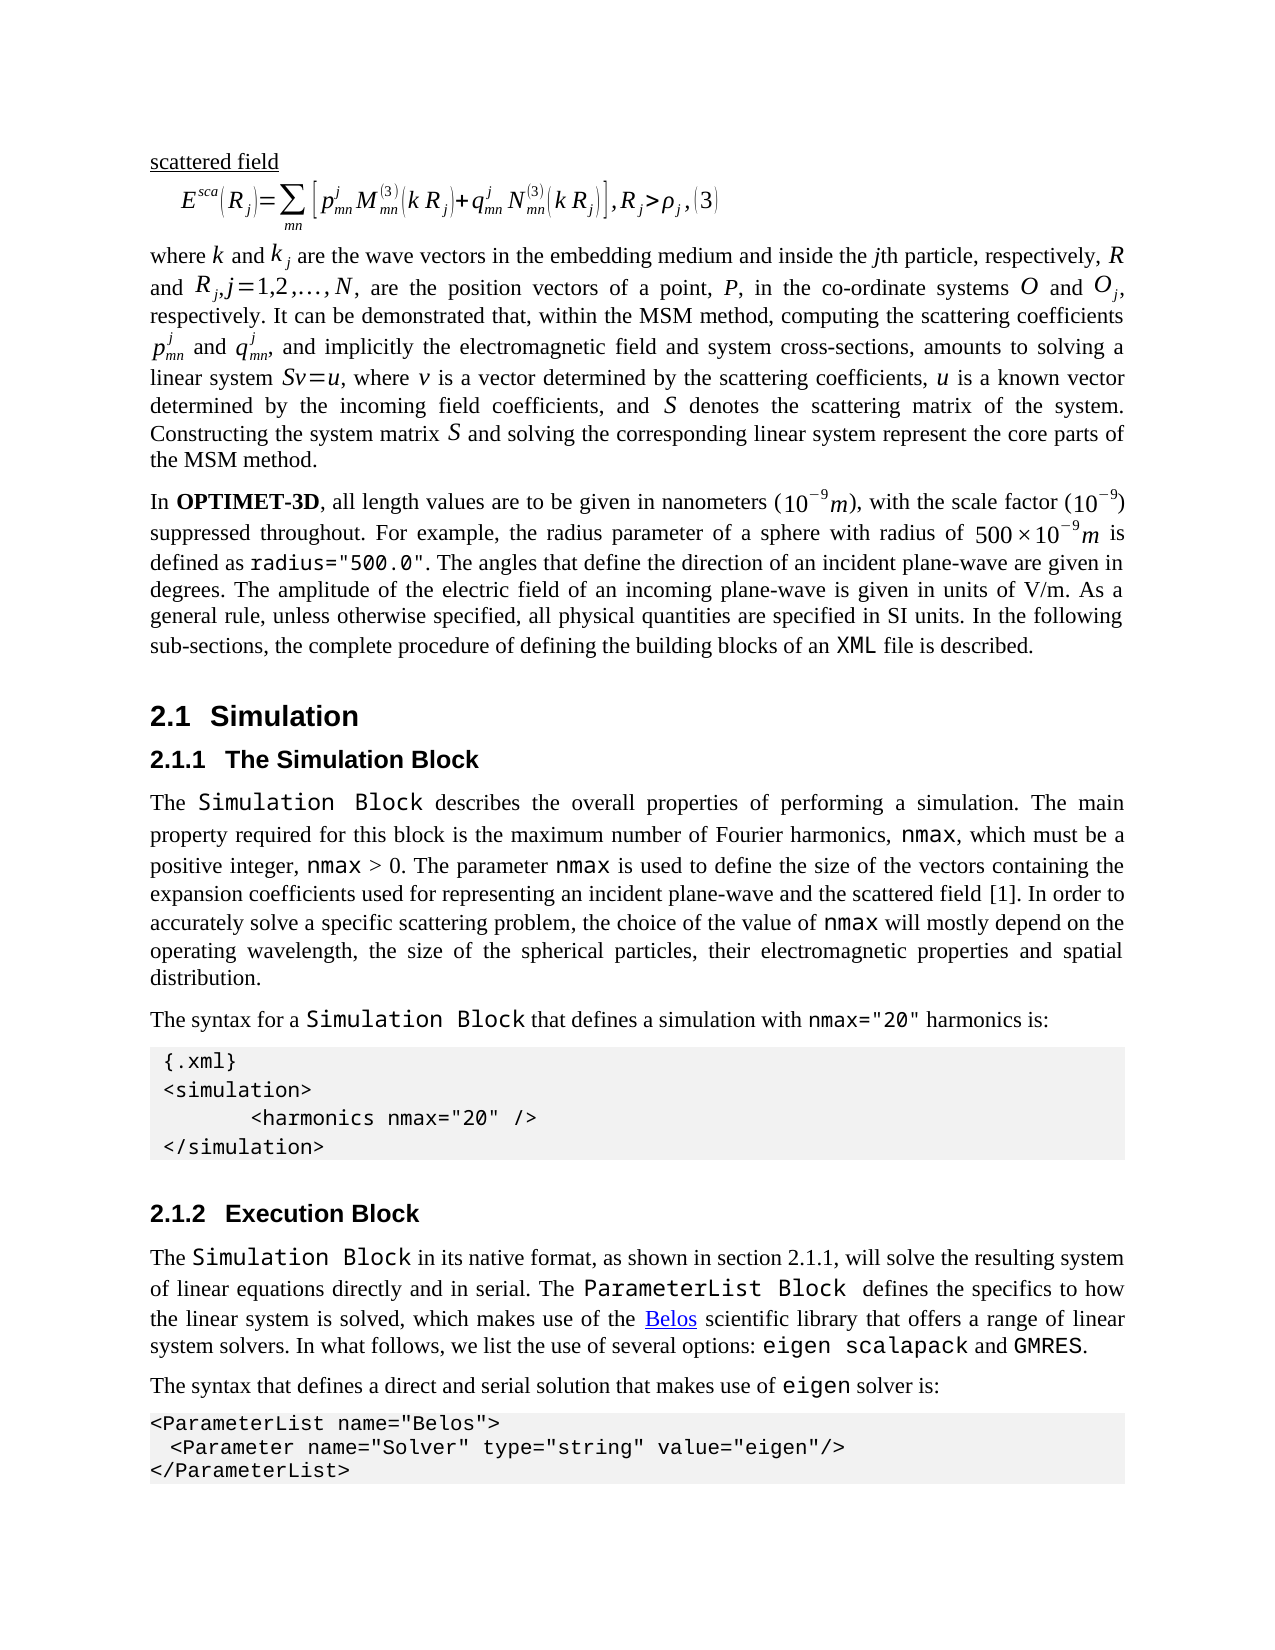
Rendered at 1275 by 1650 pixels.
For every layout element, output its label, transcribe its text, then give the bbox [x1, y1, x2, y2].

subtitle Execution Block [150, 1199, 1125, 1228]
text In OPTIMET-3D, all length values are to be given in nanometers (), with the scale factor () suppressed throughout. For example, the radius parameter of a sphere with radius of is defined as radius="500.0". The angles that define the direction of an incident plane-wave are given in degrees. The amplitude of the electric field of an incoming plane-wave is given in units of V/m. As a general rule, unless otherwise specified, all physical quantities are specified in SI units. In the following sub-sections, the complete procedure of defining the building blocks of an XML file is described. [150, 485, 1125, 660]
subtitle Simulation [150, 699, 1125, 732]
text </simulation> [150, 1132, 1125, 1160]
text <simulation> [150, 1075, 1125, 1103]
text The syntax that defines a direct and serial solution that makes use of eigen solver is: [150, 1372, 1125, 1401]
text </ParameterList> [150, 1460, 1125, 1484]
text <ParameterList name="Belos"> [150, 1413, 1125, 1437]
text <harmonics nmax="20" /> [150, 1103, 1125, 1132]
text <Parameter name="Solver" type="string" value="eigen"/> [150, 1437, 1125, 1460]
text The Simulation Block in its native format, as shown in section 2.1.1, will solve the resulting system of linear equations directly and in serial. The ParameterList Block defines the specifics to how the linear system is solved, which makes use of the Belos scientific library that offers a range of linear system solvers. In what follows, we list the use of several options: eigen scalapack and GMRES. [150, 1240, 1125, 1360]
subtitle The Simulation Block [150, 745, 1125, 774]
text where and are the wave vectors in the embedding medium and inside the jth particle, respectively, and ,, are the position vectors of a point, P, in the co-ordinate systems and , respectively. It can be demonstrated that, within the MSM method, computing the scattering coefficients and , and implicitly the electromagnetic field and system cross-sections, amounts to solving a linear system , where is a vector determined by the scattering coefficients, is a known vector determined by the incoming field coefficients, and denotes the scattering matrix of the system. Constructing the system matrix and solving the corresponding linear system represent the core parts of the MSM method. [150, 240, 1125, 473]
text {.xml} [150, 1047, 1125, 1075]
text The Simulation Block describes the overall properties of performing a simulation. The main property required for this block is the maximum number of Fourier harmonics, nmax, which must be a positive integer, nmax > 0. The parameter nmax is used to define the size of the vectors containing the expansion coefficients used for representing an incident plane-wave and the scattered field [1]. In order to accurately solve a specific scattering problem, the choice of the value of nmax will mostly depend on the operating wavelength, the size of the spherical particles, their electromagnetic properties and spatial distribution. [150, 786, 1125, 990]
text The syntax for a Simulation Block that defines a simulation with nmax="20" harmonics is: [150, 1003, 1125, 1034]
text scattered field [150, 148, 1125, 174]
